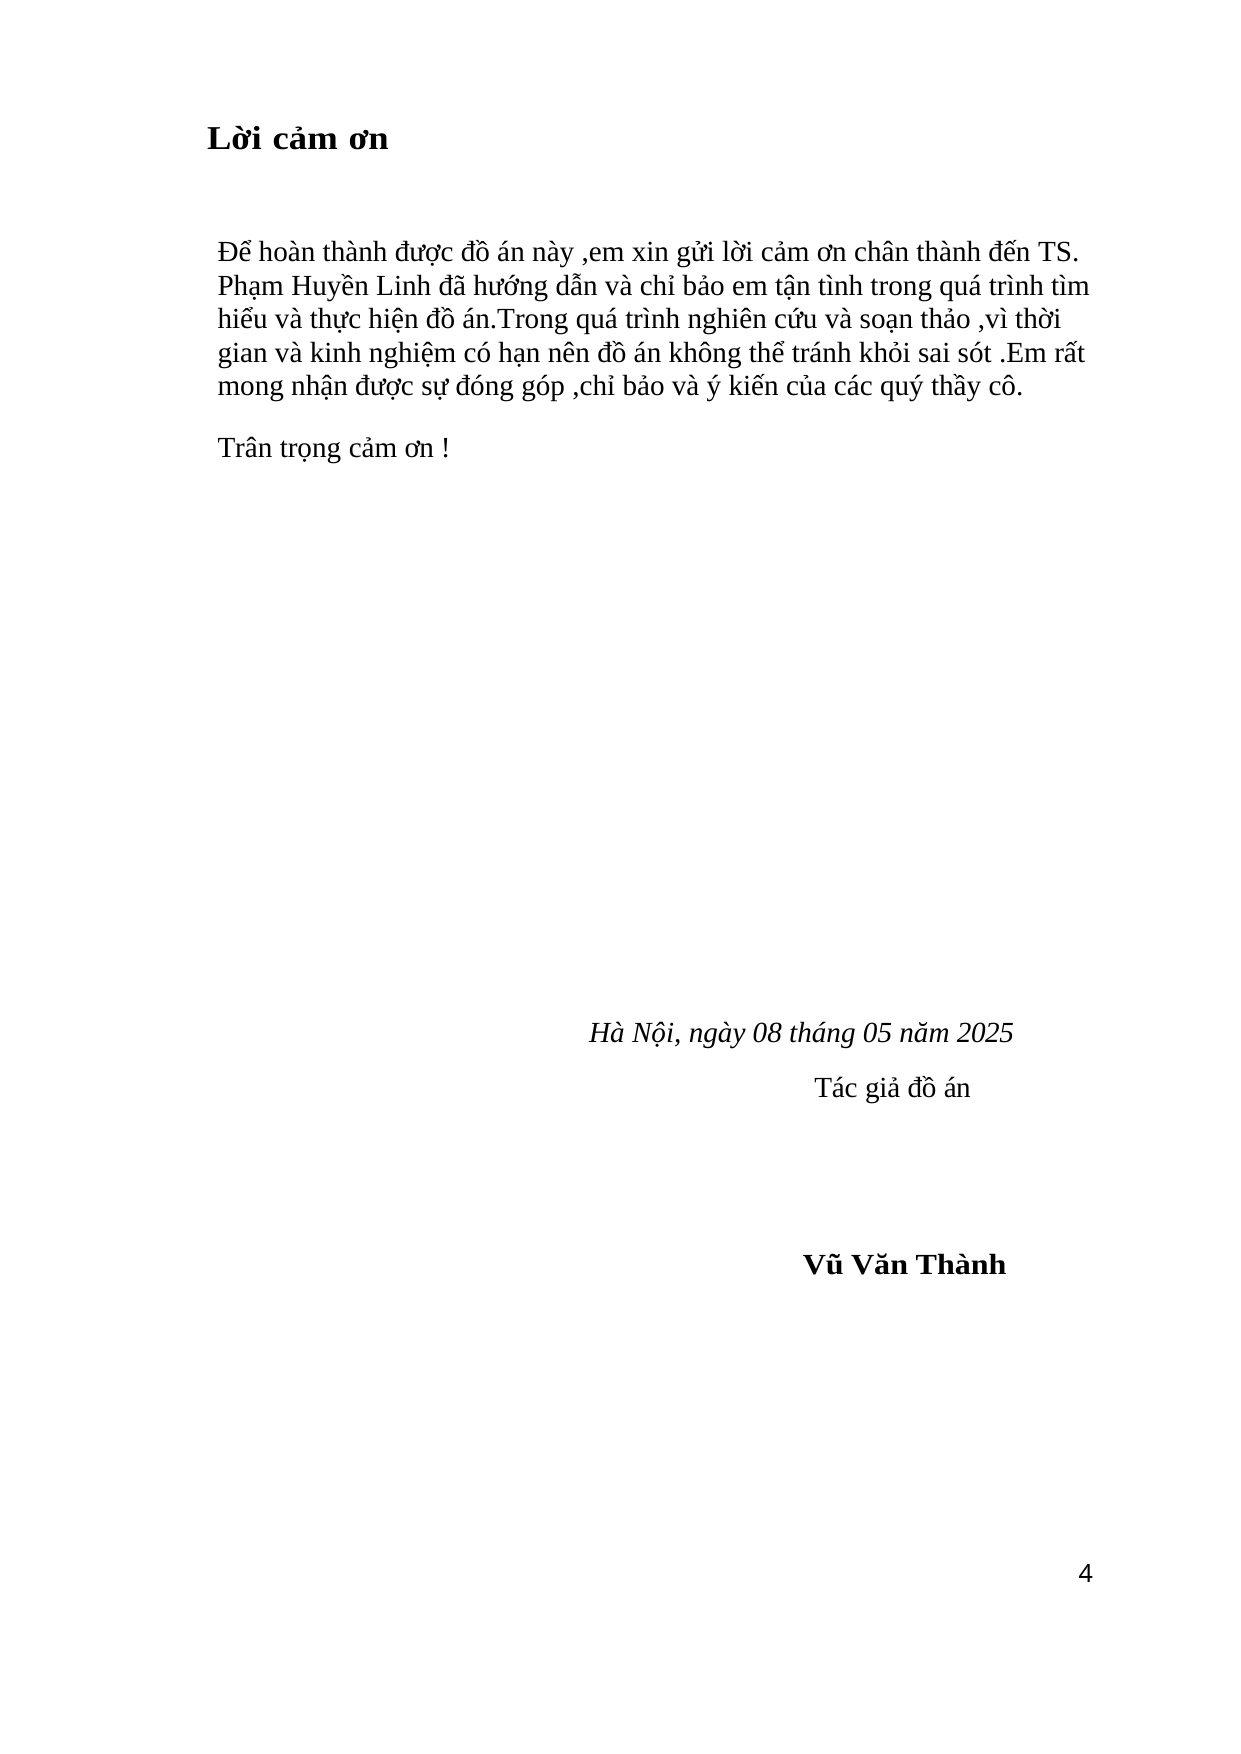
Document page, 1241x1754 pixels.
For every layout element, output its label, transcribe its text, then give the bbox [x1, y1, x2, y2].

text Tác giả đồ án [765, 1071, 1020, 1104]
text Trân trọng cảm ơn ! [217, 430, 1092, 463]
text Để hoàn thành được đồ án này ,em xin gửi lời cảm ơn chân thành đến TS. Phạm Huyền Linh đã hướng dẫn và chỉ bảo em tận tình trong quá trình tìm hiểu và thực hiện đồ án.Trong quá trình nghiên cứu và soạn thảo ,vì thời gian và kinh nghiệm có hạn nên đồ án không thể tránh khỏi sai sót .Em rất mong nhận được sự đóng góp ,chỉ bảo và ý kiến của các quý thầy cô. [217, 234, 1092, 402]
text Hà Nội, ngày 08 tháng 05 năm 2025 [207, 1015, 1017, 1049]
text Lời cảm ơn [207, 118, 1092, 156]
text Vũ Văn Thành [765, 1247, 1020, 1281]
